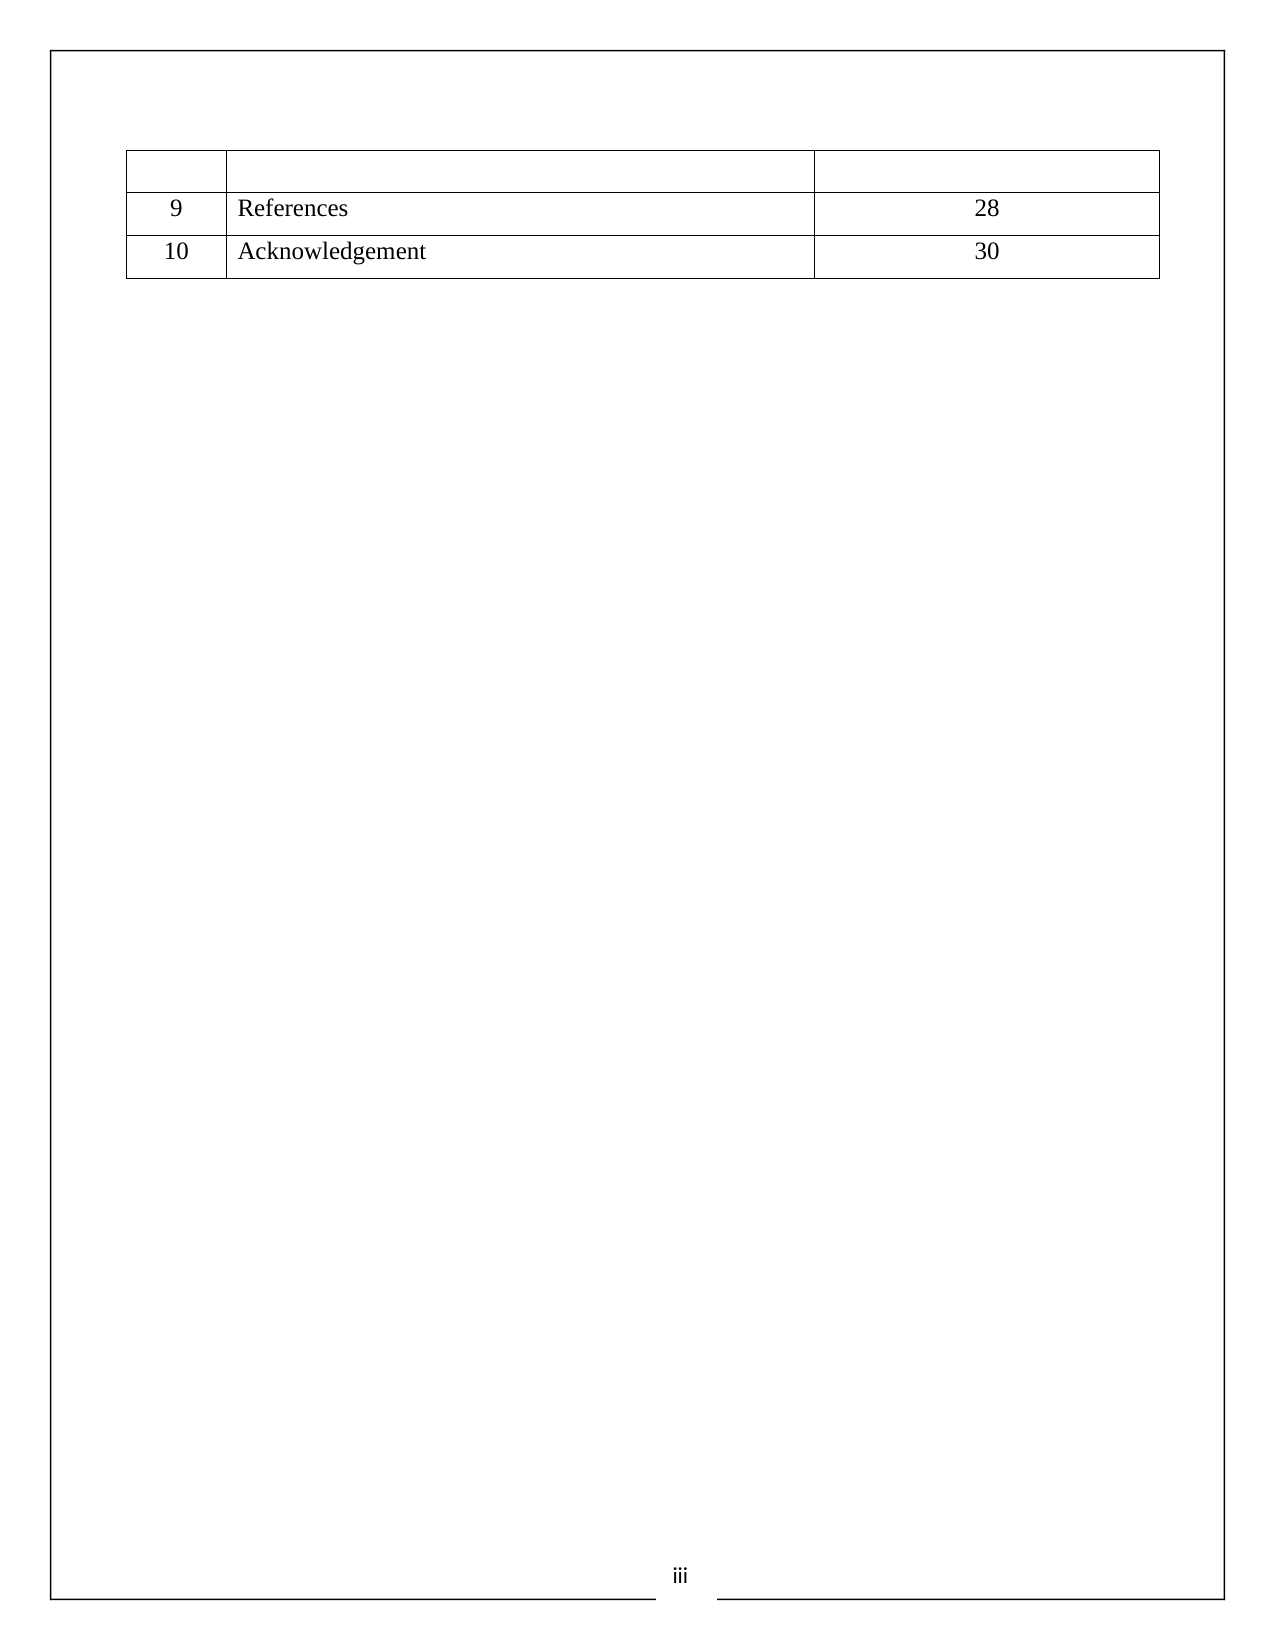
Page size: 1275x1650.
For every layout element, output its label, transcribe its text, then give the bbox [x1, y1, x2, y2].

table_cell 28 [815, 193, 1159, 235]
table_cell 10 [127, 236, 226, 278]
table_cell 8 [127, 151, 226, 192]
table_cell Acknowledgement [227, 236, 814, 278]
table_cell 9 [127, 193, 226, 235]
table_cell 30 [815, 236, 1159, 278]
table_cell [227, 151, 814, 192]
table_cell References [227, 193, 814, 235]
table_cell 24 [815, 151, 1159, 192]
